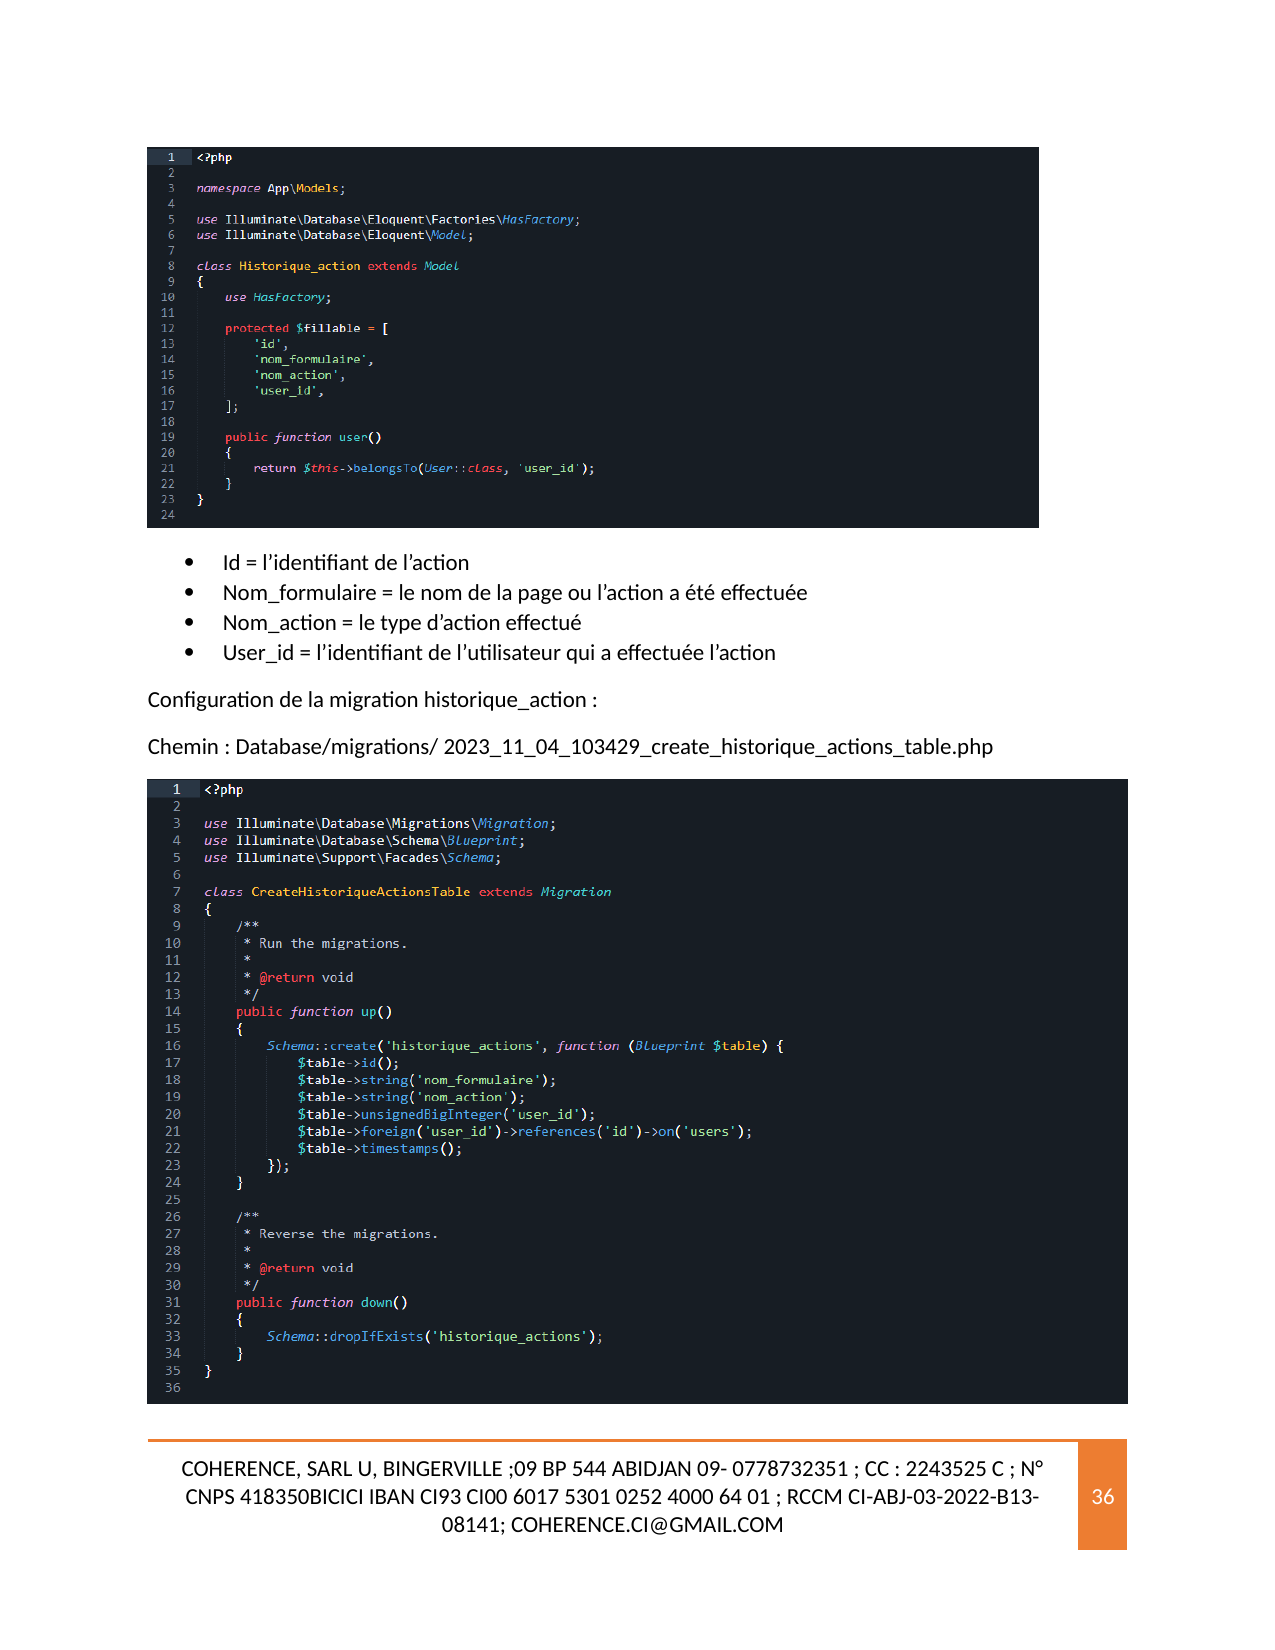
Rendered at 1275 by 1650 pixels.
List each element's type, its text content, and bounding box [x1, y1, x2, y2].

list Id = l’identifiant de l’action [185, 548, 1127, 576]
text Chemin : Database/migrations/ 2023_11_04_103429_create_historique_actions_table.php [148, 732, 1127, 760]
picture [147, 147, 1039, 528]
list User_id = l’identifiant de l’utilisateur qui a effectuée l’action [185, 638, 1127, 667]
list Nom_action = le type d’action effectué [185, 608, 1127, 636]
text Configuration de la migration historique_action : [148, 685, 1127, 713]
picture [147, 779, 1128, 1404]
list Nom_formulaire = le nom de la page ou l’action a été effectuée [185, 578, 1127, 606]
